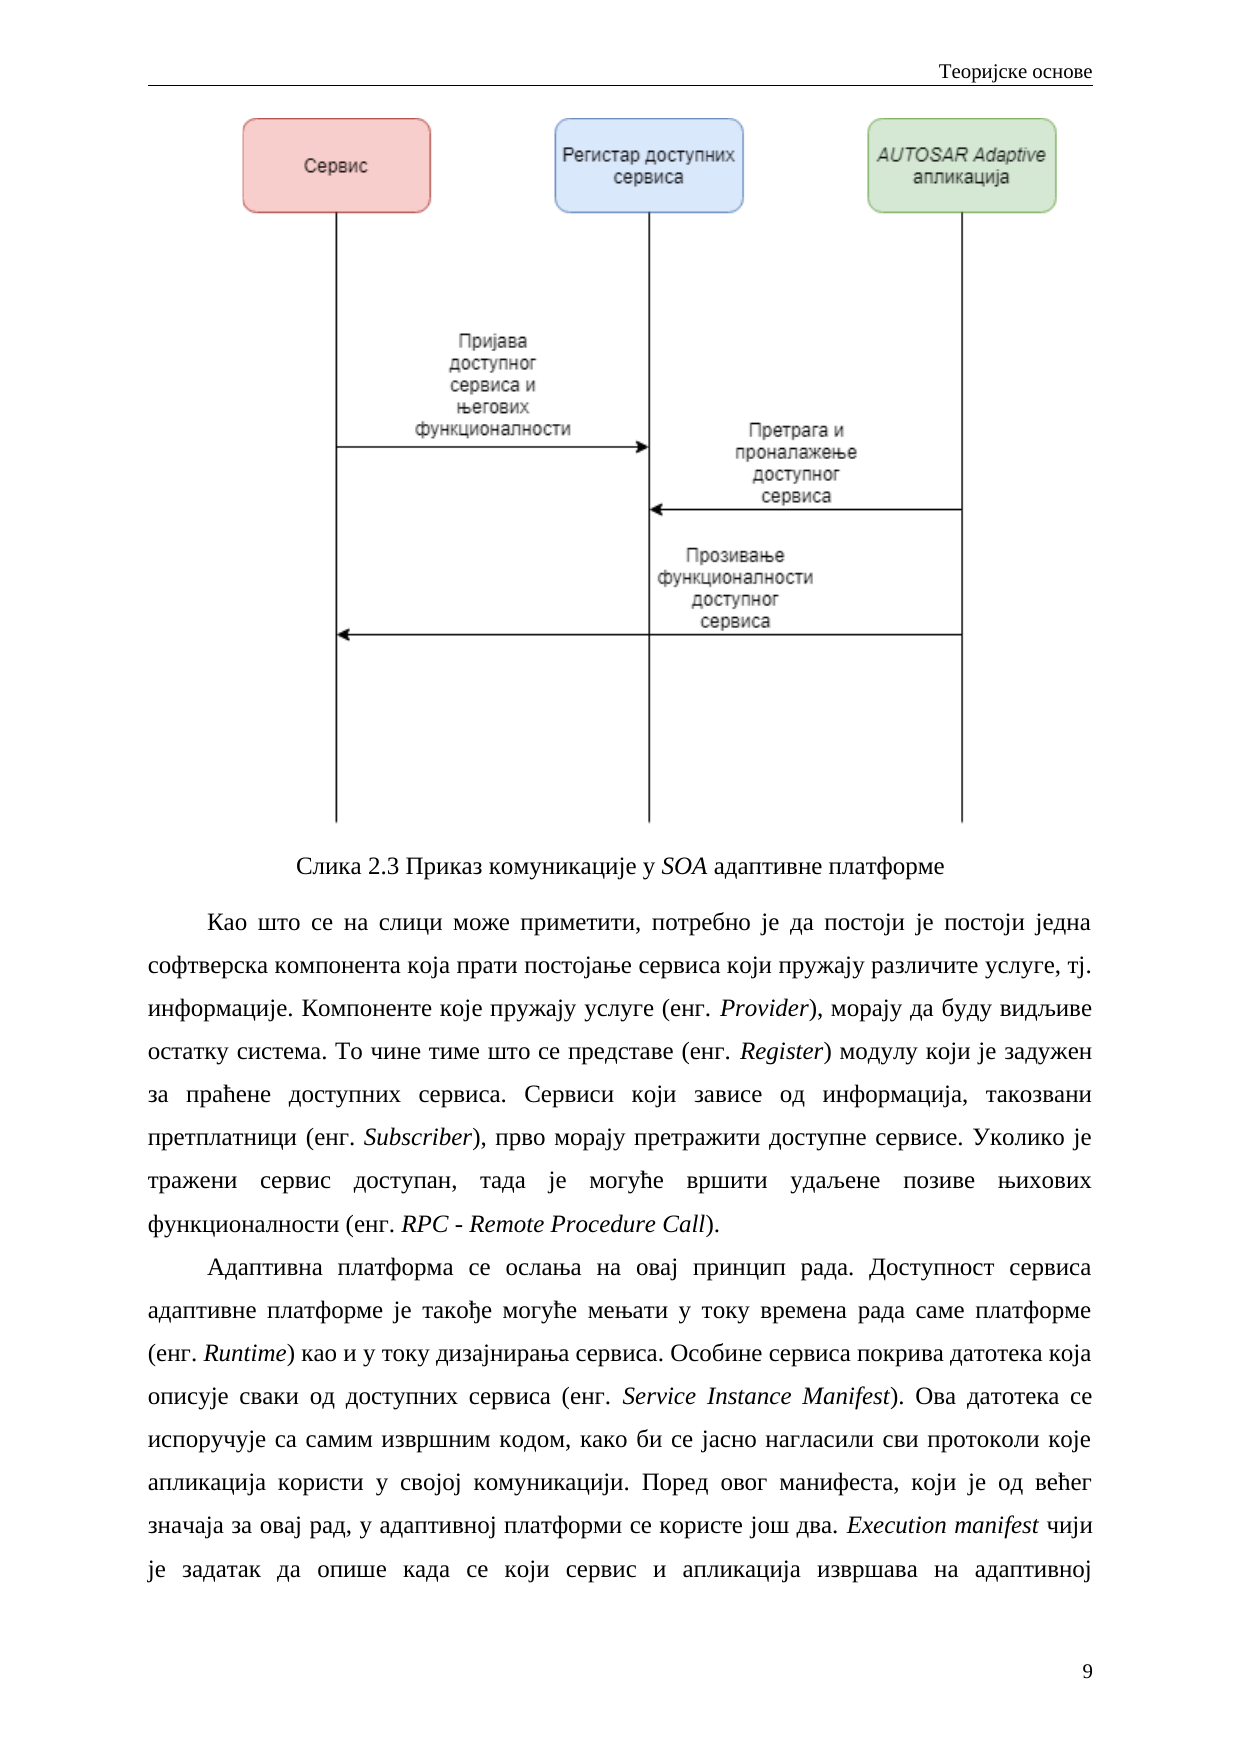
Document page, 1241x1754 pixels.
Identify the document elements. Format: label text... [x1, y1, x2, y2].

picture [242, 118, 1057, 825]
text Слика 2.3 Приказ комуникације у SOA адаптивне платформе [148, 851, 1093, 880]
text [148, 1252, 1093, 1582]
text Као што се на слици може приметити, потребно је да постоји је постоји једна софтверска компонента која прати постојање сервиса који пружају различите услуге, тј. информације. Компоненте које пружају услуге (енг. Provider), морају да буду видљиве остатку система. То чине тиме што се представе (енг. Register) модулу који је задужен за праћене доступних сервиса. Сервиси који зависе од информација, такозвани претплатници (енг. Subscriber), прво морају претражити доступне сервисе. Уколико је тражени сервис доступан, тада је могуће вршити удаљене позиве њихових функционалности (енг. RPC - Remote Procedure Call). [148, 907, 1093, 1237]
